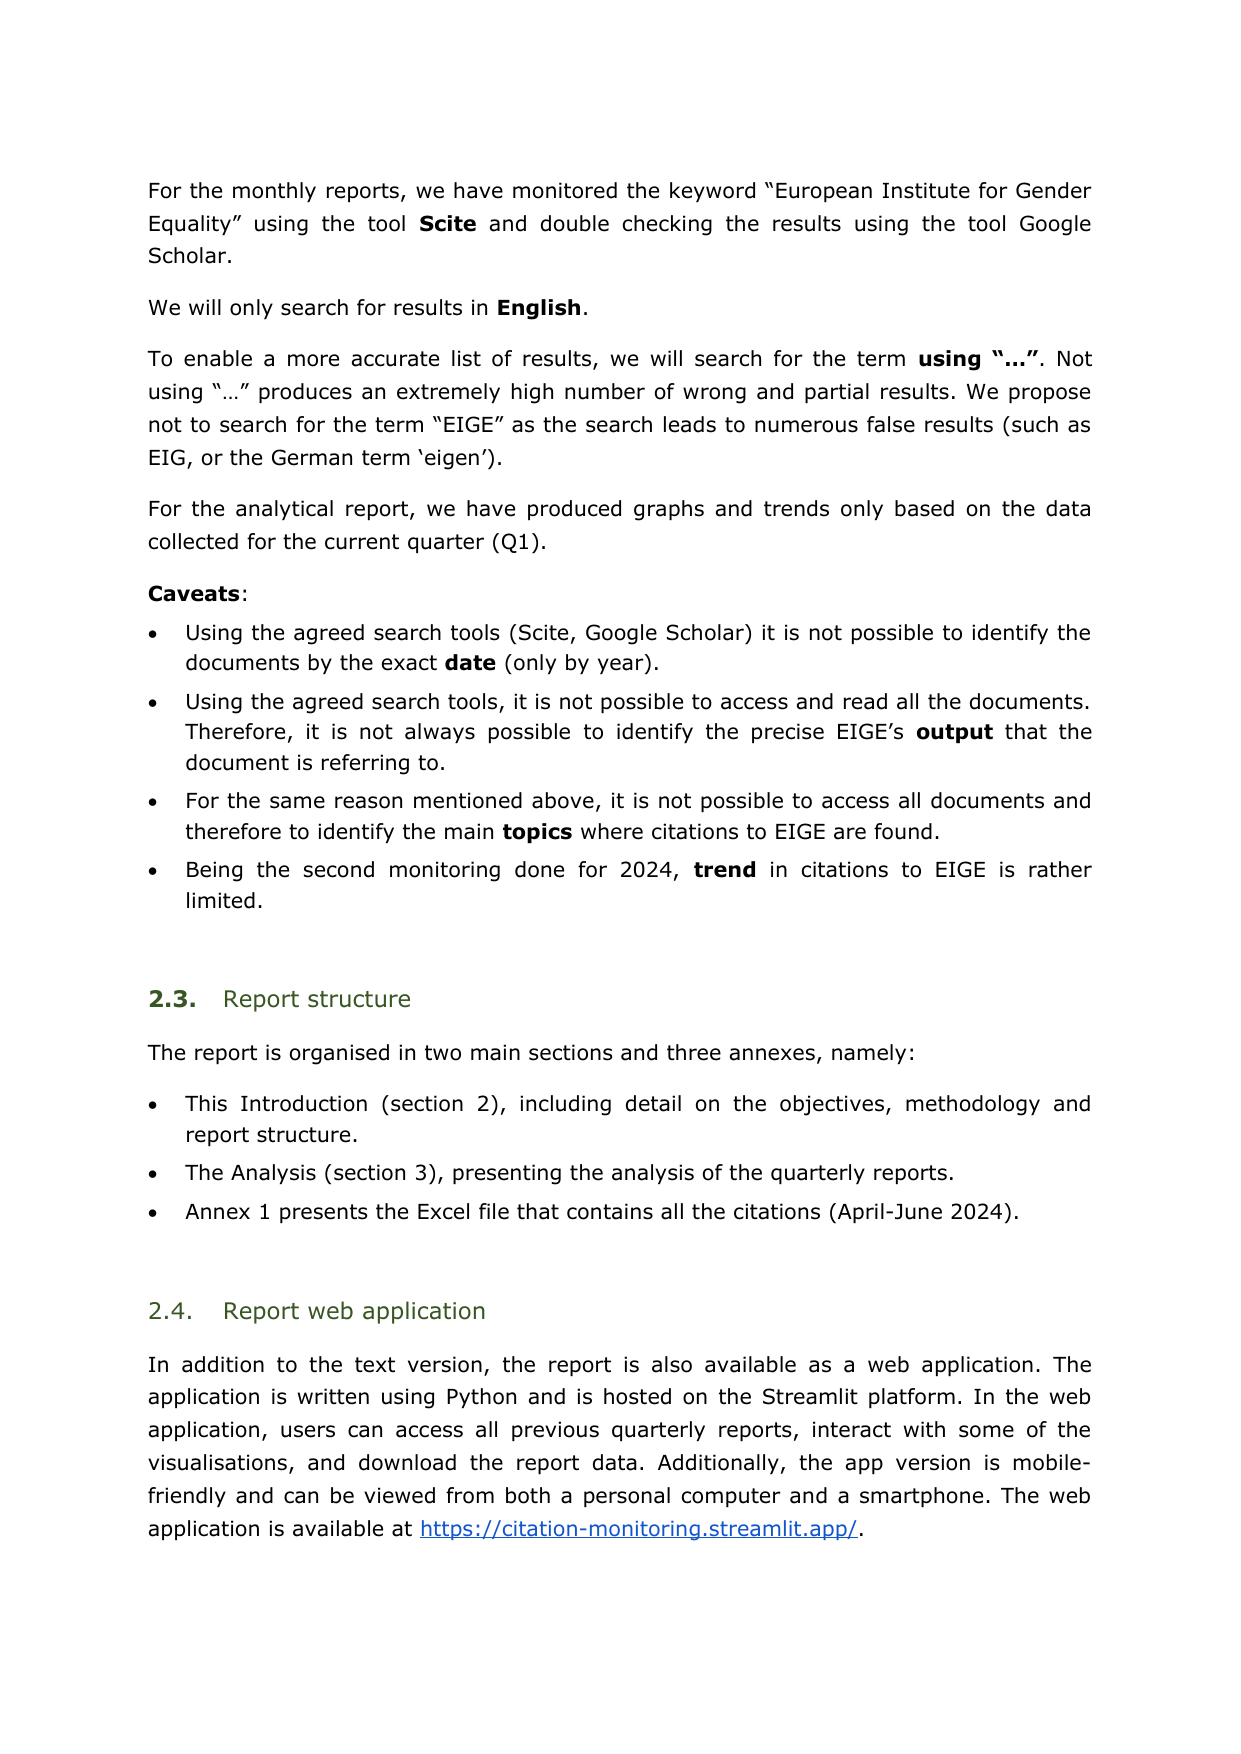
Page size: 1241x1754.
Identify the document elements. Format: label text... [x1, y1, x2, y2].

subtitle Report web application [148, 1296, 1093, 1324]
list For the same reason mentioned above, it is not possible to access all documents and therefore to identify the main topics where citations to EIGE are found. [148, 788, 1093, 843]
text To enable a more accurate list of results, we will search for the term using “…”. Not using “…” produces an extremely high number of wrong and partial results. We propose not to search for the term “EIGE” as the search leads to numerous false results (such as EIG, or the German term ‘eigen’). [148, 346, 1093, 470]
text We will only search for results in English. [148, 294, 1093, 320]
subtitle Report structure [148, 984, 1093, 1012]
text In addition to the text version, the report is also available as a web application. The application is written using Python and is hosted on the Streamlit platform. In the web application, users can access all previous quarterly reports, interact with some of the visualisations, and download the report data. Additionally, the app version is mobile-friendly and can be viewed from both a personal computer and a smartphone. The web application is available at https://citation-monitoring.streamlit.app/. [148, 1351, 1093, 1540]
text The report is organised in two main sections and three annexes, namely: [148, 1039, 1093, 1064]
list Using the agreed search tools, it is not possible to access and read all the documents. Therefore, it is not always possible to identify the precise EIGE’s output that the document is referring to. [148, 688, 1093, 774]
list Using the agreed search tools (Scite, Google Scholar) it is not possible to identify the documents by the exact date (only by year). [148, 619, 1093, 675]
text For the monthly reports, we have monitored the keyword “European Institute for Gender Equality” using the tool Scite and double checking the results using the tool Google Scholar. [148, 177, 1093, 268]
list The Analysis (section 3), presenting the analysis of the quarterly reports. [148, 1160, 1093, 1185]
list This Introduction (section 2), including detail on the objectives, methodology and report structure. [148, 1091, 1093, 1147]
text For the analytical report, we have produced graphs and trends only based on the data collected for the current quarter (Q1). [148, 496, 1093, 554]
list Annex 1 presents the Excel file that contains all the citations (April-June 2024). [148, 1199, 1093, 1224]
list Being the second monitoring done for 2024, trend in citations to EIGE is rather limited. [148, 857, 1093, 913]
text Caveats: [148, 580, 1093, 606]
